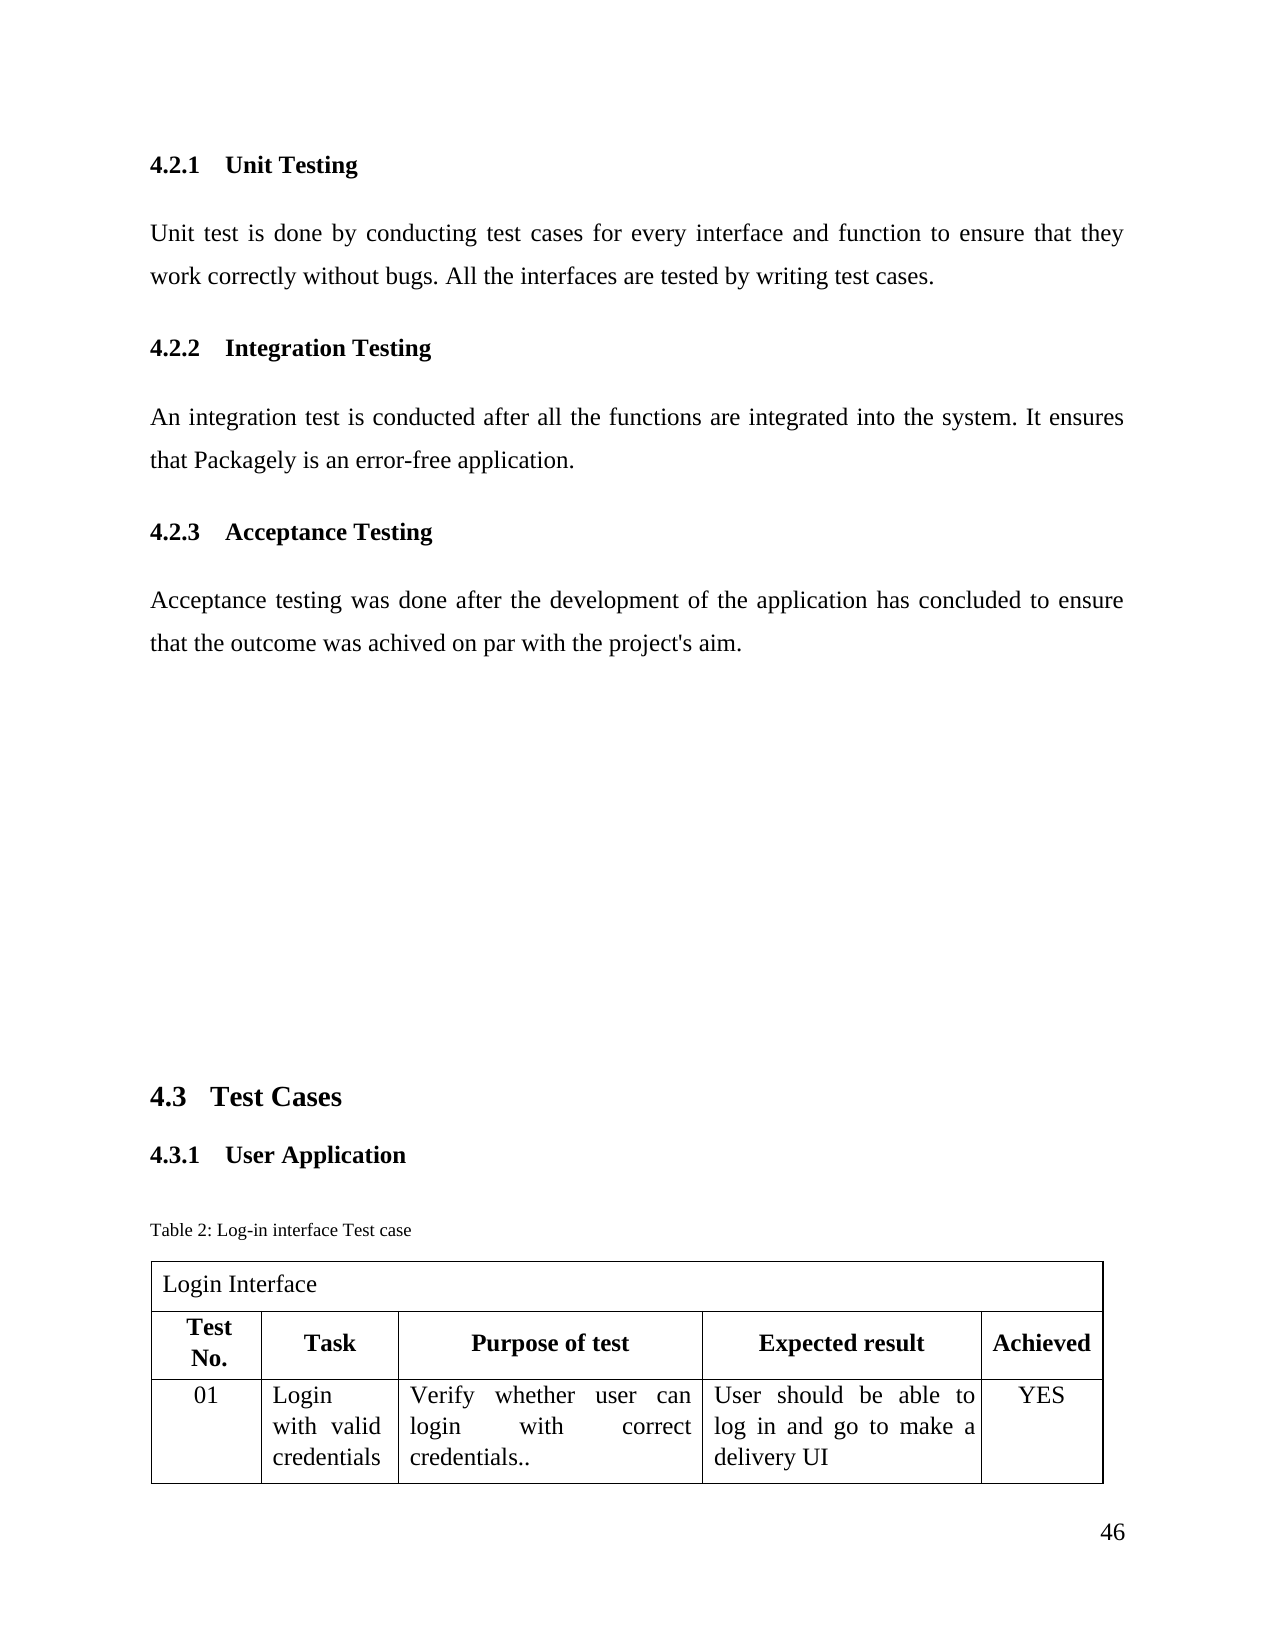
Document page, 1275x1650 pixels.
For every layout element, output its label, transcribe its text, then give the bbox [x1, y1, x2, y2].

table_cell YES [982, 1380, 1102, 1482]
table_cell User should be able to log in and go to make a delivery UI [703, 1380, 981, 1482]
table_header Login Interface [152, 1262, 981, 1311]
table_cell Purpose of test [399, 1312, 702, 1378]
subtitle Integration Testing [150, 333, 1125, 362]
text An integration test is conducted after all the functions are integrated into the system. It ensures that Packagely is an error-free application. [150, 402, 1125, 473]
table_cell 01 [152, 1380, 261, 1482]
table_cell Test No. [152, 1312, 261, 1378]
table_header [981, 1262, 1102, 1311]
text Acceptance testing was done after the development of the application has concluded to ensure that the outcome was achived on par with the project's aim. [150, 585, 1125, 657]
subtitle Acceptance Testing [150, 517, 1125, 546]
subtitle User Application [150, 1140, 1125, 1169]
text Table 2: Log-in interface Test case [150, 1218, 1125, 1240]
table_cell Login with valid credentials [262, 1380, 398, 1482]
table_cell Verify whether user can login with correct credentials.. [399, 1380, 702, 1482]
subtitle Unit Testing [150, 150, 1125, 179]
table_cell Expected result [703, 1312, 981, 1378]
table_cell Achieved [982, 1312, 1102, 1378]
subtitle Test Cases [150, 1079, 1125, 1112]
table_cell Task [262, 1312, 398, 1378]
text Unit test is done by conducting test cases for every interface and function to ensure that they work correctly without bugs. All the interfaces are tested by writing test cases. [150, 218, 1125, 290]
